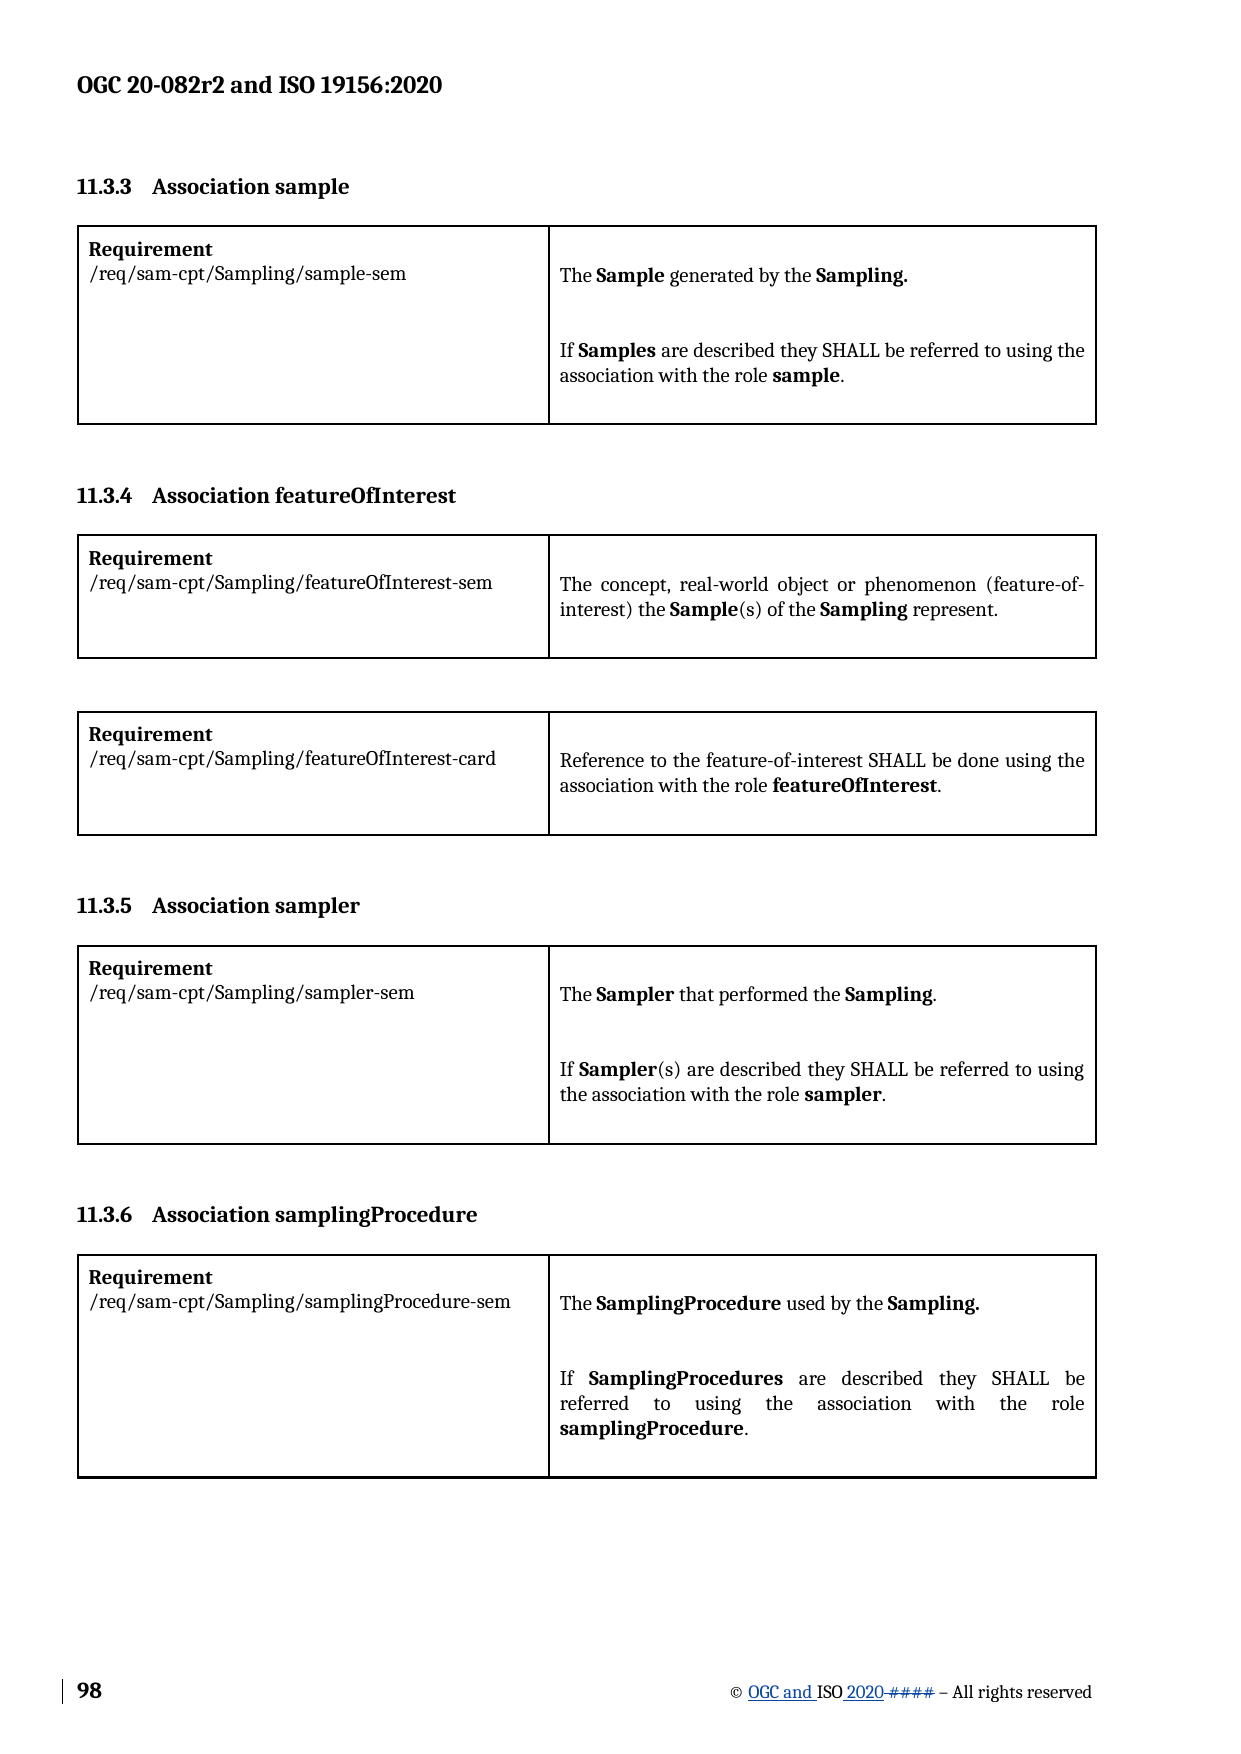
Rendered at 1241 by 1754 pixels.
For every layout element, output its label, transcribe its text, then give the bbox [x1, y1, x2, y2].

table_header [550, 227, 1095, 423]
subtitle Association sampler [77, 893, 1092, 919]
subtitle Association sample [77, 174, 1092, 200]
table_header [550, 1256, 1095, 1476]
subtitle Association featureOfInterest [77, 483, 1092, 509]
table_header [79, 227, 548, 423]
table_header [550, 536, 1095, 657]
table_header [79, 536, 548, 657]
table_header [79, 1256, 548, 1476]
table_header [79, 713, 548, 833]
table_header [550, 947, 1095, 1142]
subtitle Association samplingProcedure [77, 1202, 1092, 1228]
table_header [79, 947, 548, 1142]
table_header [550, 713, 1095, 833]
